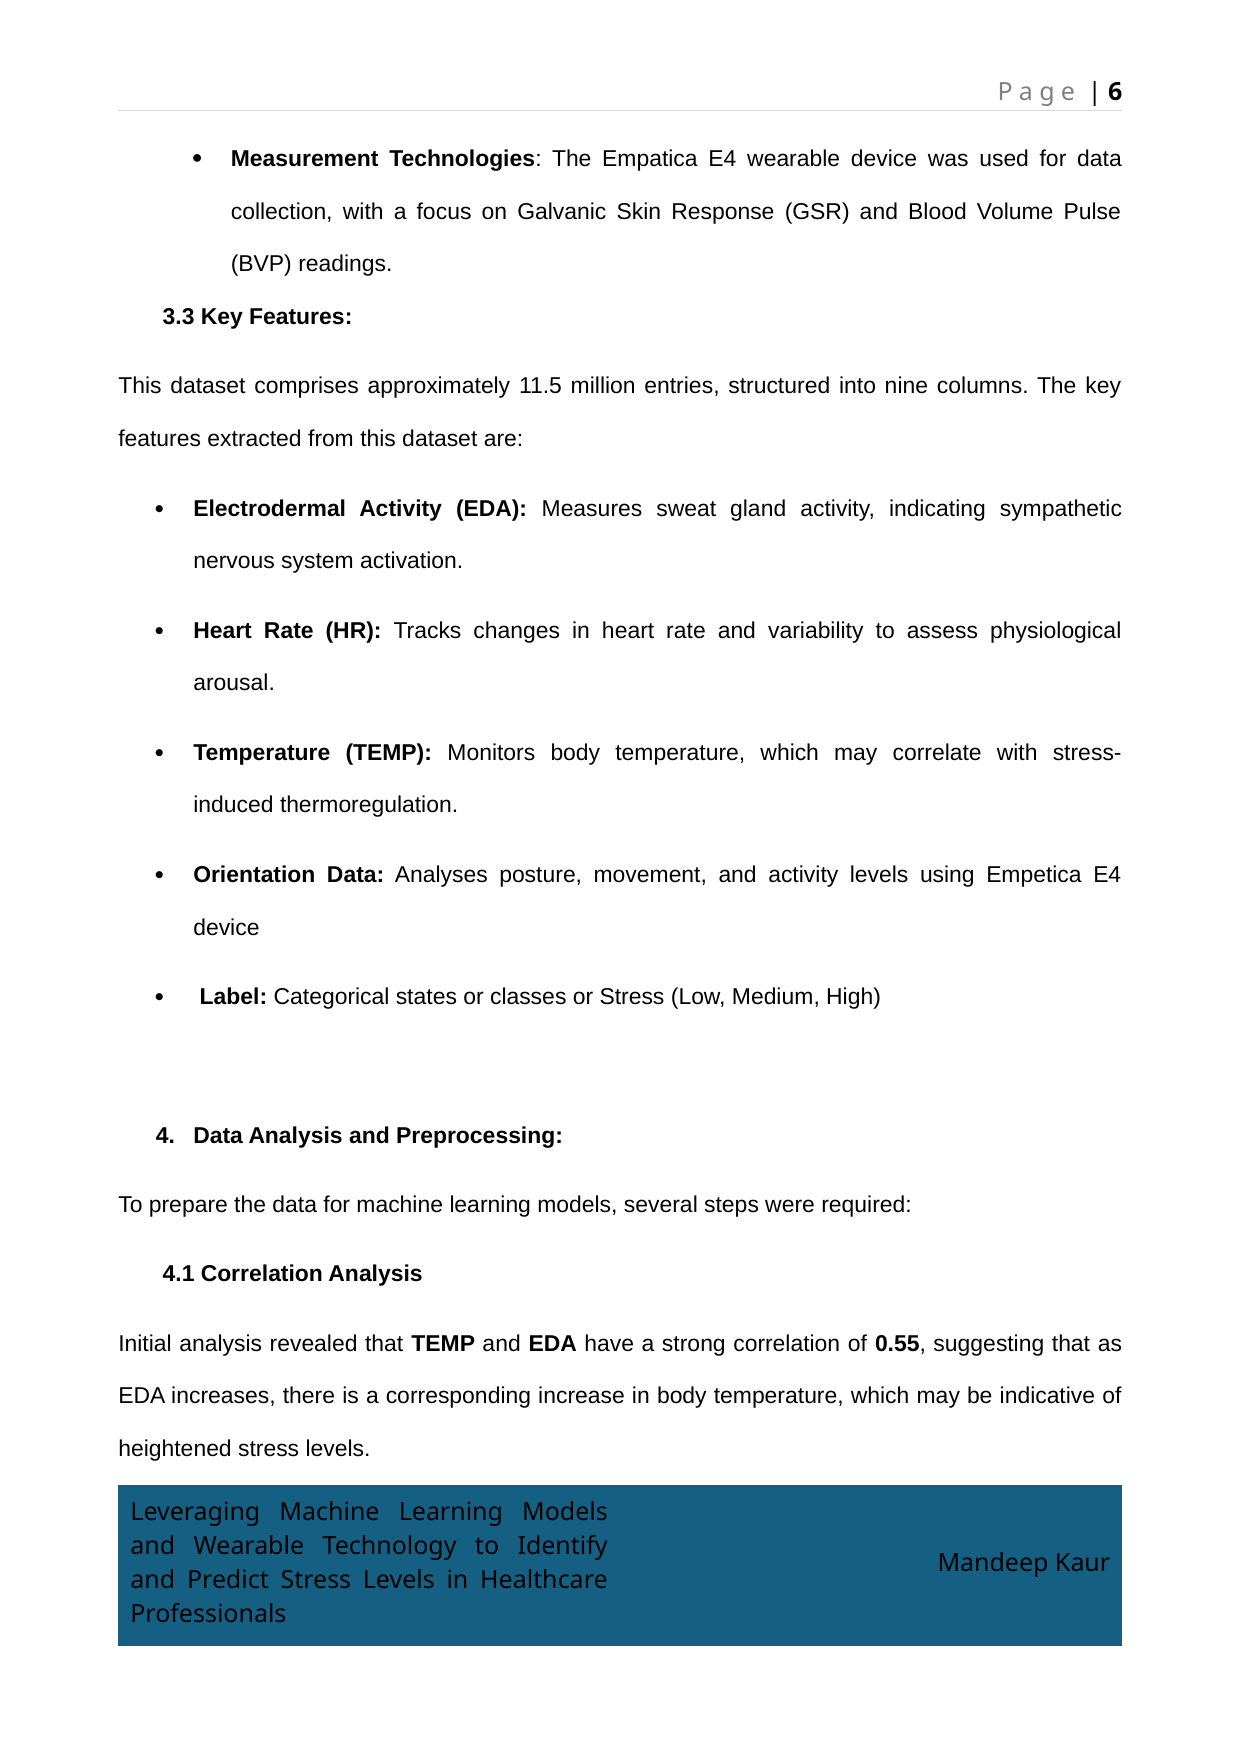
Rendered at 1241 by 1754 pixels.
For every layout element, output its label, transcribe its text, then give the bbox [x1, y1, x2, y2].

list Temperature (TEMP): Monitors body temperature, which may correlate with stress-induced thermoregulation. [156, 739, 1122, 818]
list Orientation Data: Analyses posture, movement, and activity levels using Empetica E4 device [156, 861, 1122, 940]
list Key Features: [162, 303, 1122, 329]
text To prepare the data for machine learning models, several steps were required: [118, 1191, 1122, 1217]
text Initial analysis revealed that TEMP and EDA have a strong correlation of 0.55, suggesting that as EDA increases, there is a corresponding increase in body temperature, which may be indicative of heightened stress levels. [118, 1330, 1122, 1462]
list Correlation Analysis [162, 1260, 1122, 1287]
list Electrodermal Activity (EDA): Measures sweat gland activity, indicating sympathetic nervous system activation. [156, 494, 1122, 574]
list Heart Rate (HR): Tracks changes in heart rate and variability to assess physiological arousal. [156, 617, 1122, 696]
list Data Analysis and Preprocessing: [156, 1122, 1122, 1148]
text This dataset comprises approximately 11.5 million entries, structured into nine columns. The key features extracted from this dataset are: [118, 372, 1122, 452]
list Measurement Technologies: The Empatica E4 wearable device was used for data collection, with a focus on Galvanic Skin Response (GSR) and Blood Volume Pulse (BVP) readings. [193, 145, 1122, 277]
list Label: Categorical states or classes or Stress (Low, Medium, High) [156, 983, 1122, 1009]
